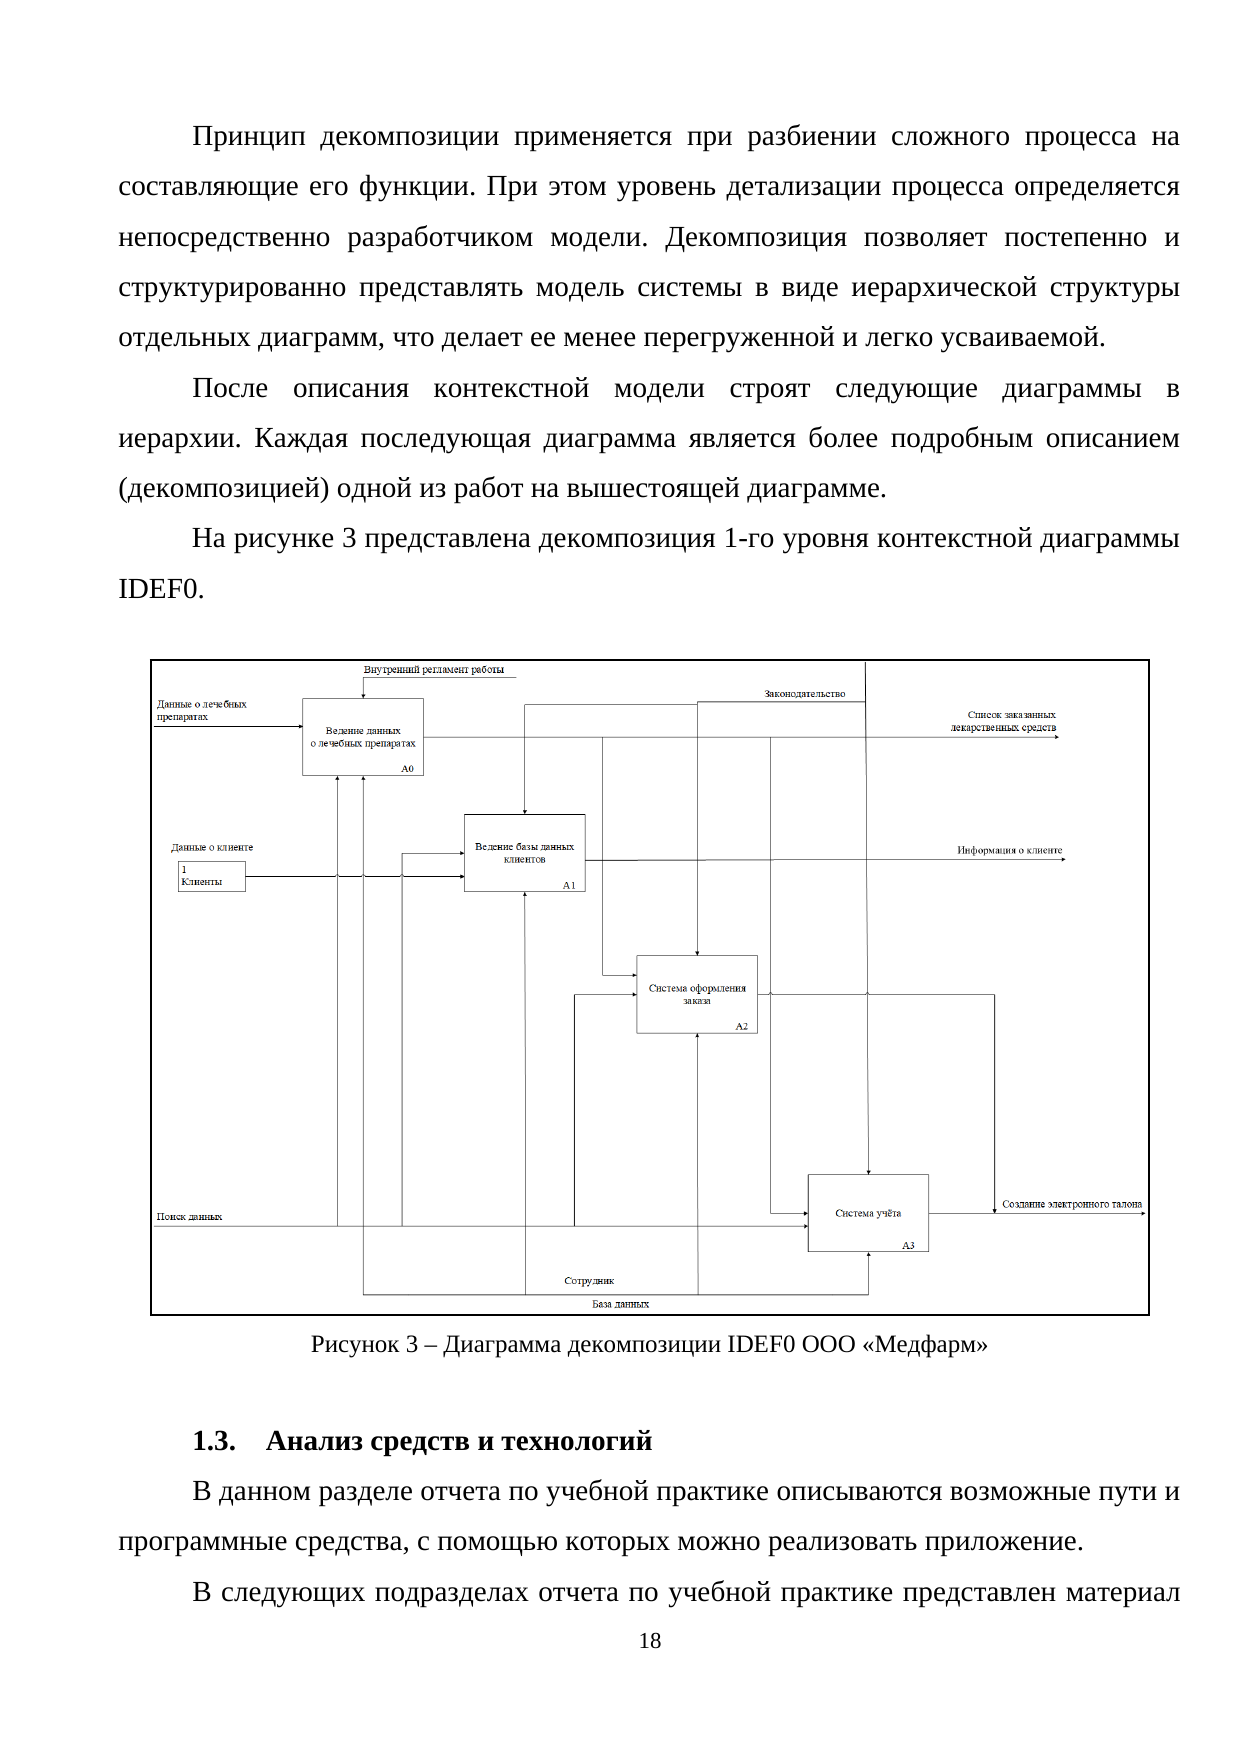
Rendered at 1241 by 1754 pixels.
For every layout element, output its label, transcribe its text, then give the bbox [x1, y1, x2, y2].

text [118, 1574, 1181, 1607]
text В данном разделе отчета по учебной практике описываются возможные пути и программные средства, с помощью которых можно реализовать приложение. [118, 1473, 1181, 1557]
picture [152, 661, 1148, 1314]
text После описания контекстной модели строят следующие диаграммы в иерархии. Каждая последующая диаграмма является более подробным описанием (декомпозицией) одной из работ на вышестоящей диаграмме. [118, 370, 1181, 504]
text Принцип декомпозиции применяется при разбиении сложного процесса на составляющие его функции. При этом уровень детализации процесса определяется непосредственно разработчиком модели. Декомпозиция позволяет постепенно и структурированно представлять модель системы в виде иерархической структуры отдельных диаграмм, что делает ее менее перегруженной и легко усваиваемой. [118, 118, 1181, 353]
text На рисунке 3 представлена декомпозиция 1-го уровня контекстной диаграммы IDEF0. [118, 521, 1181, 604]
text Рисунок 3 – Диаграмма декомпозиции IDEF0 ООО «Медфарм» [118, 1329, 1181, 1358]
subtitle Анализ средств и технологий [118, 1423, 1181, 1456]
